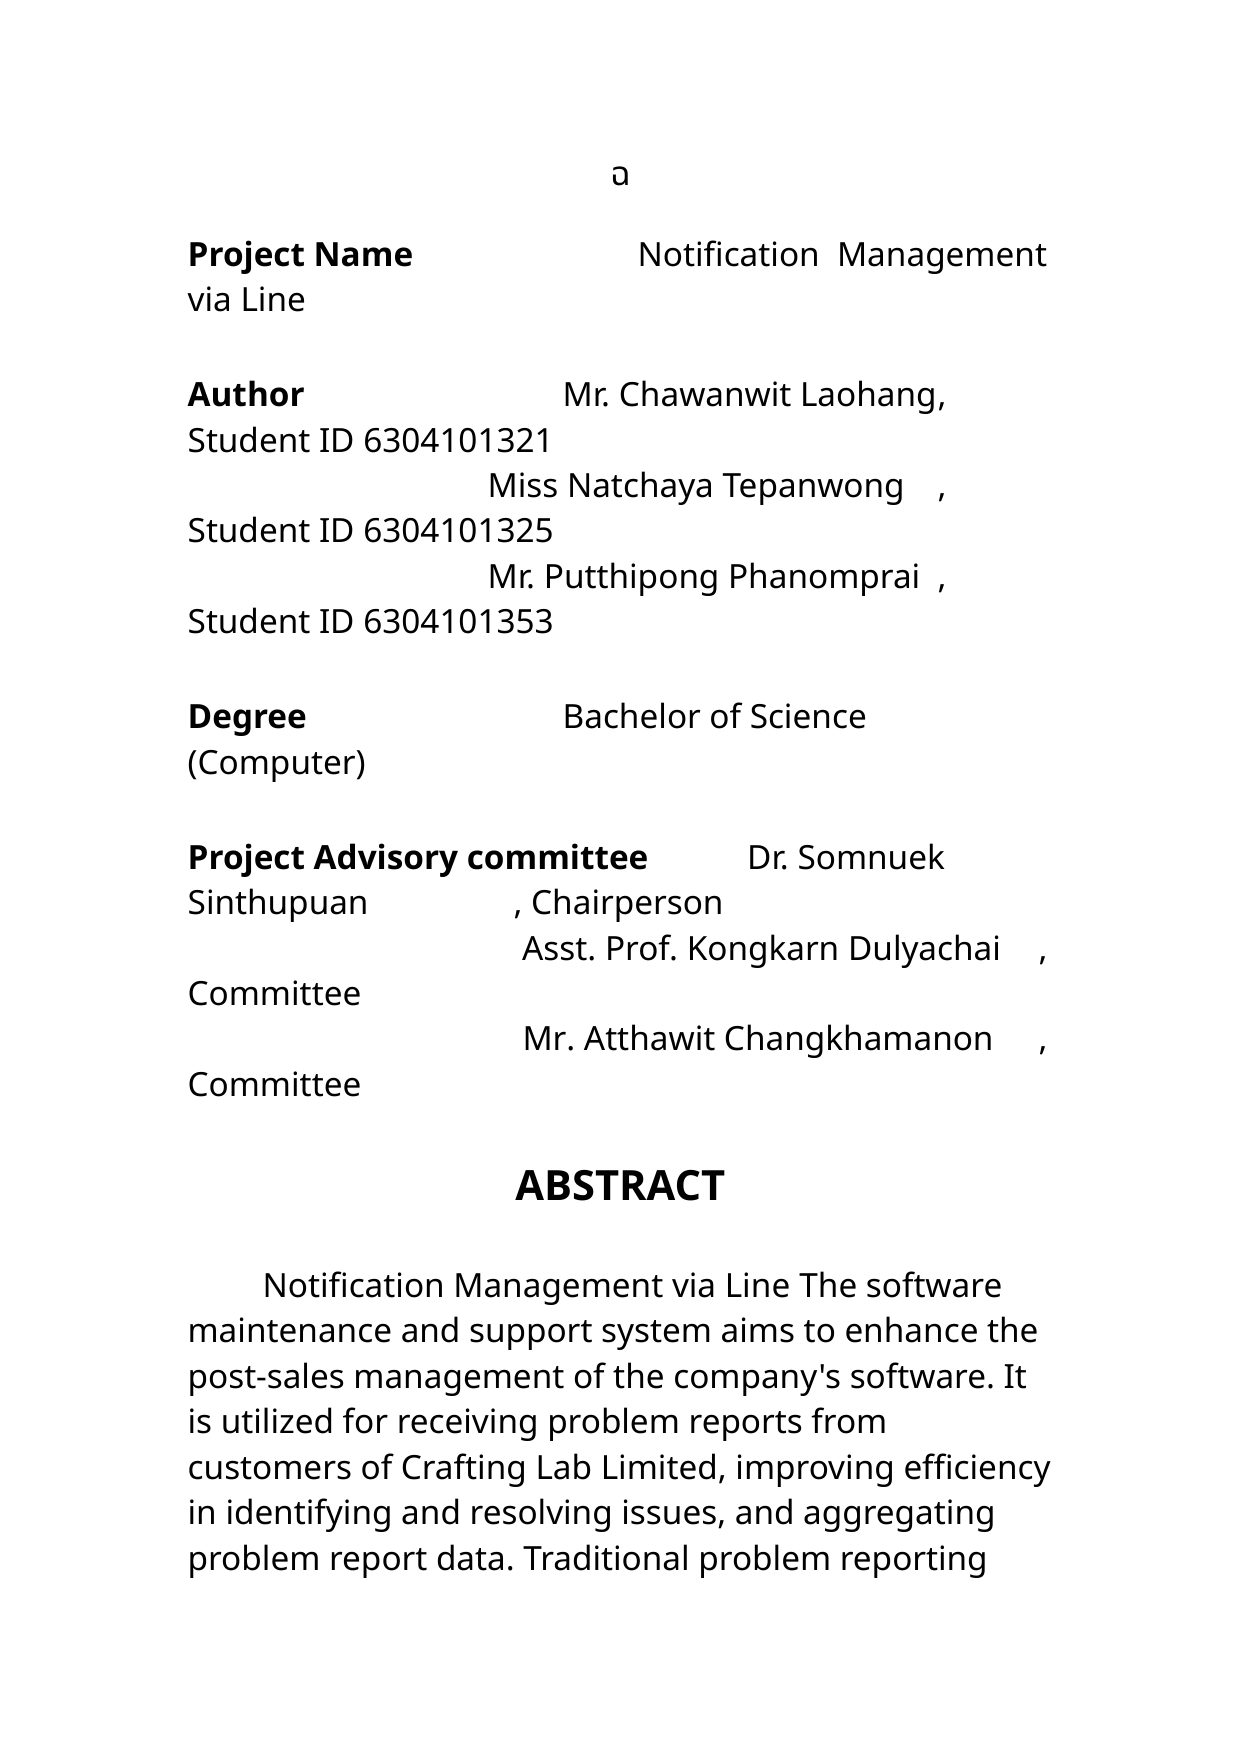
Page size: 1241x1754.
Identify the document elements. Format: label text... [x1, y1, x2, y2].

text ABSTRACT [187, 1156, 1053, 1212]
text Degree Bachelor of Science (Computer) [187, 693, 1053, 784]
text Project Name Notification Management via Line [187, 231, 1053, 321]
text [187, 1262, 1053, 1580]
text Project Advisory committee Dr. Somnuek Sinthupuan , Chairperson Asst. Prof. Kongkarn Dulyachai , Committee Mr. Atthawit Changkhamanon , Committee [187, 833, 1053, 1106]
text Author Mr. Chawanwit Laohang , Student ID 6304101321 Miss Natchaya Tepanwong , Student ID 6304101325 Mr. Putthipong Phanomprai , Student ID 6304101353 [187, 371, 1053, 643]
